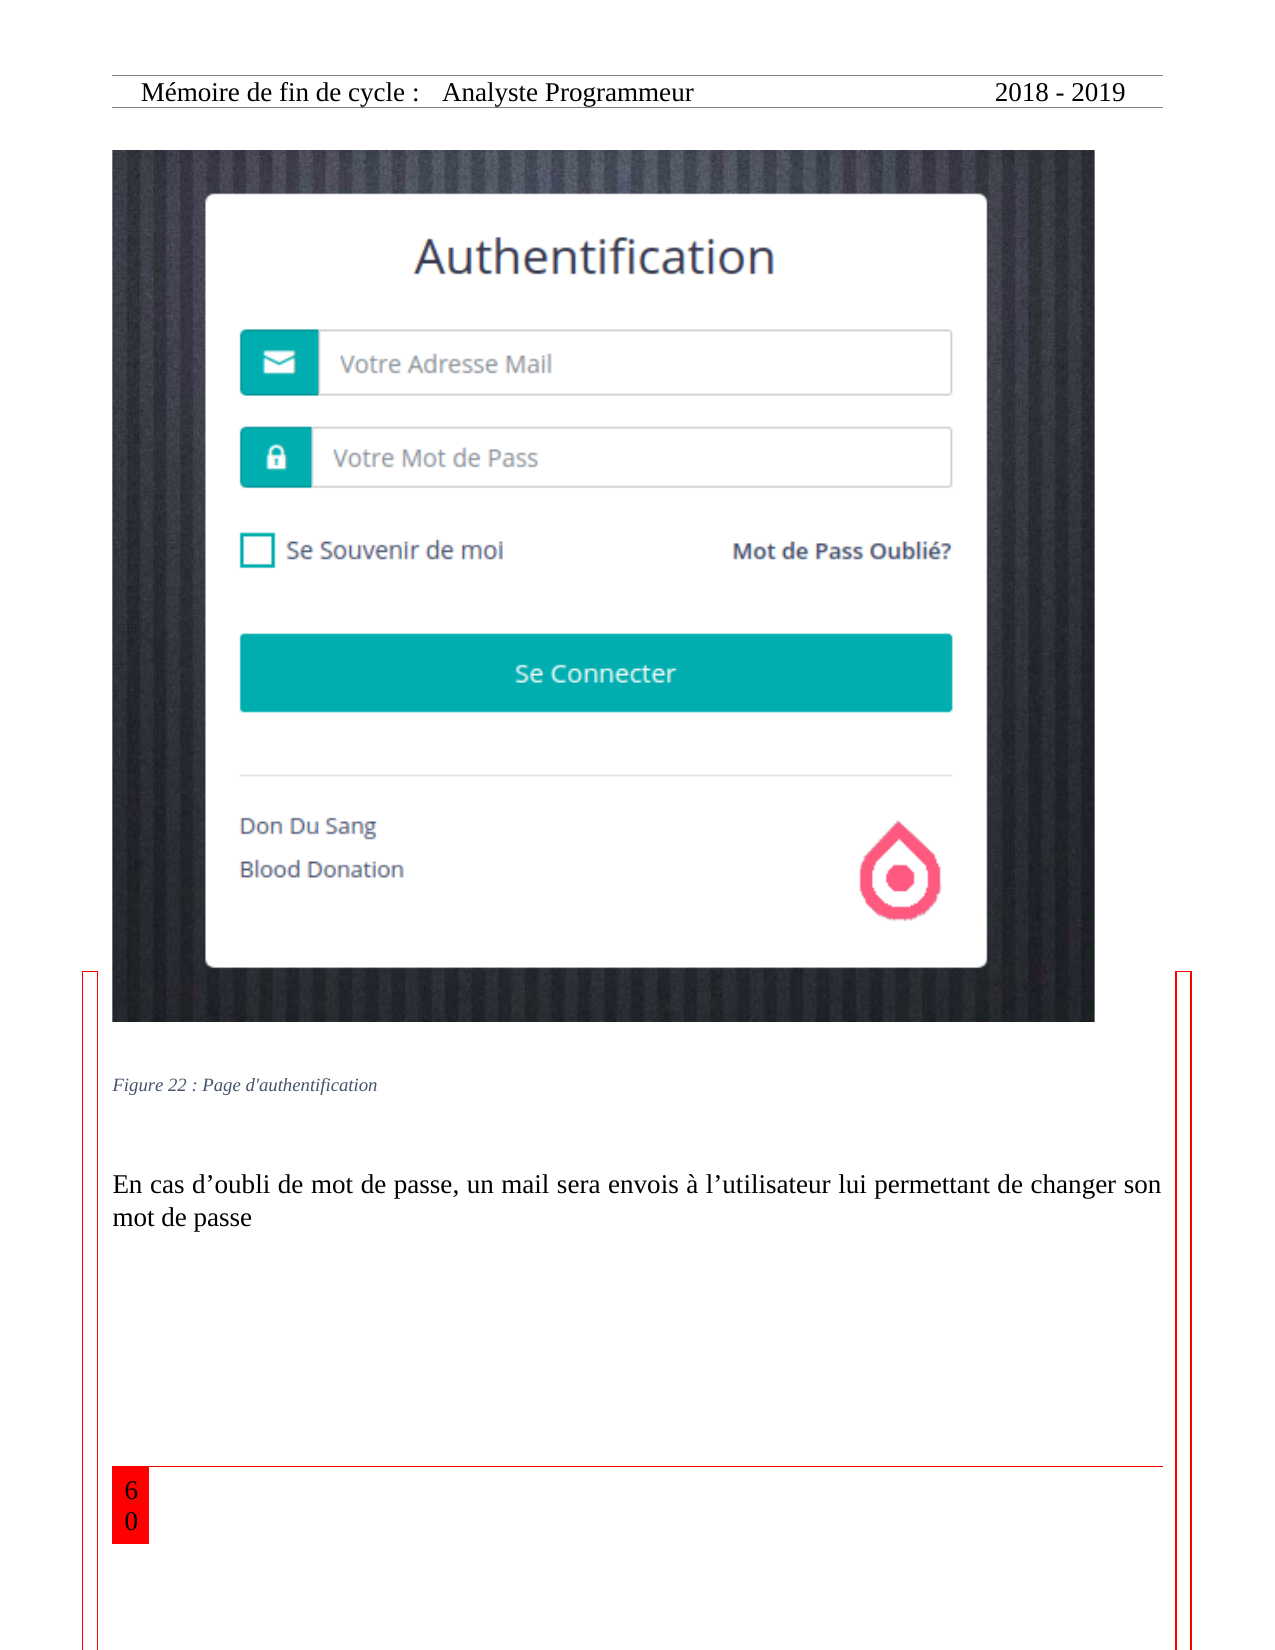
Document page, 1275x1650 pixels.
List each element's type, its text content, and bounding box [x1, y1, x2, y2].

text En cas d’oubli de mot de passe, un mail sera envois à l’utilisateur lui permettant de changer son mot de passe [112, 1168, 1163, 1233]
picture [112, 150, 1095, 1022]
